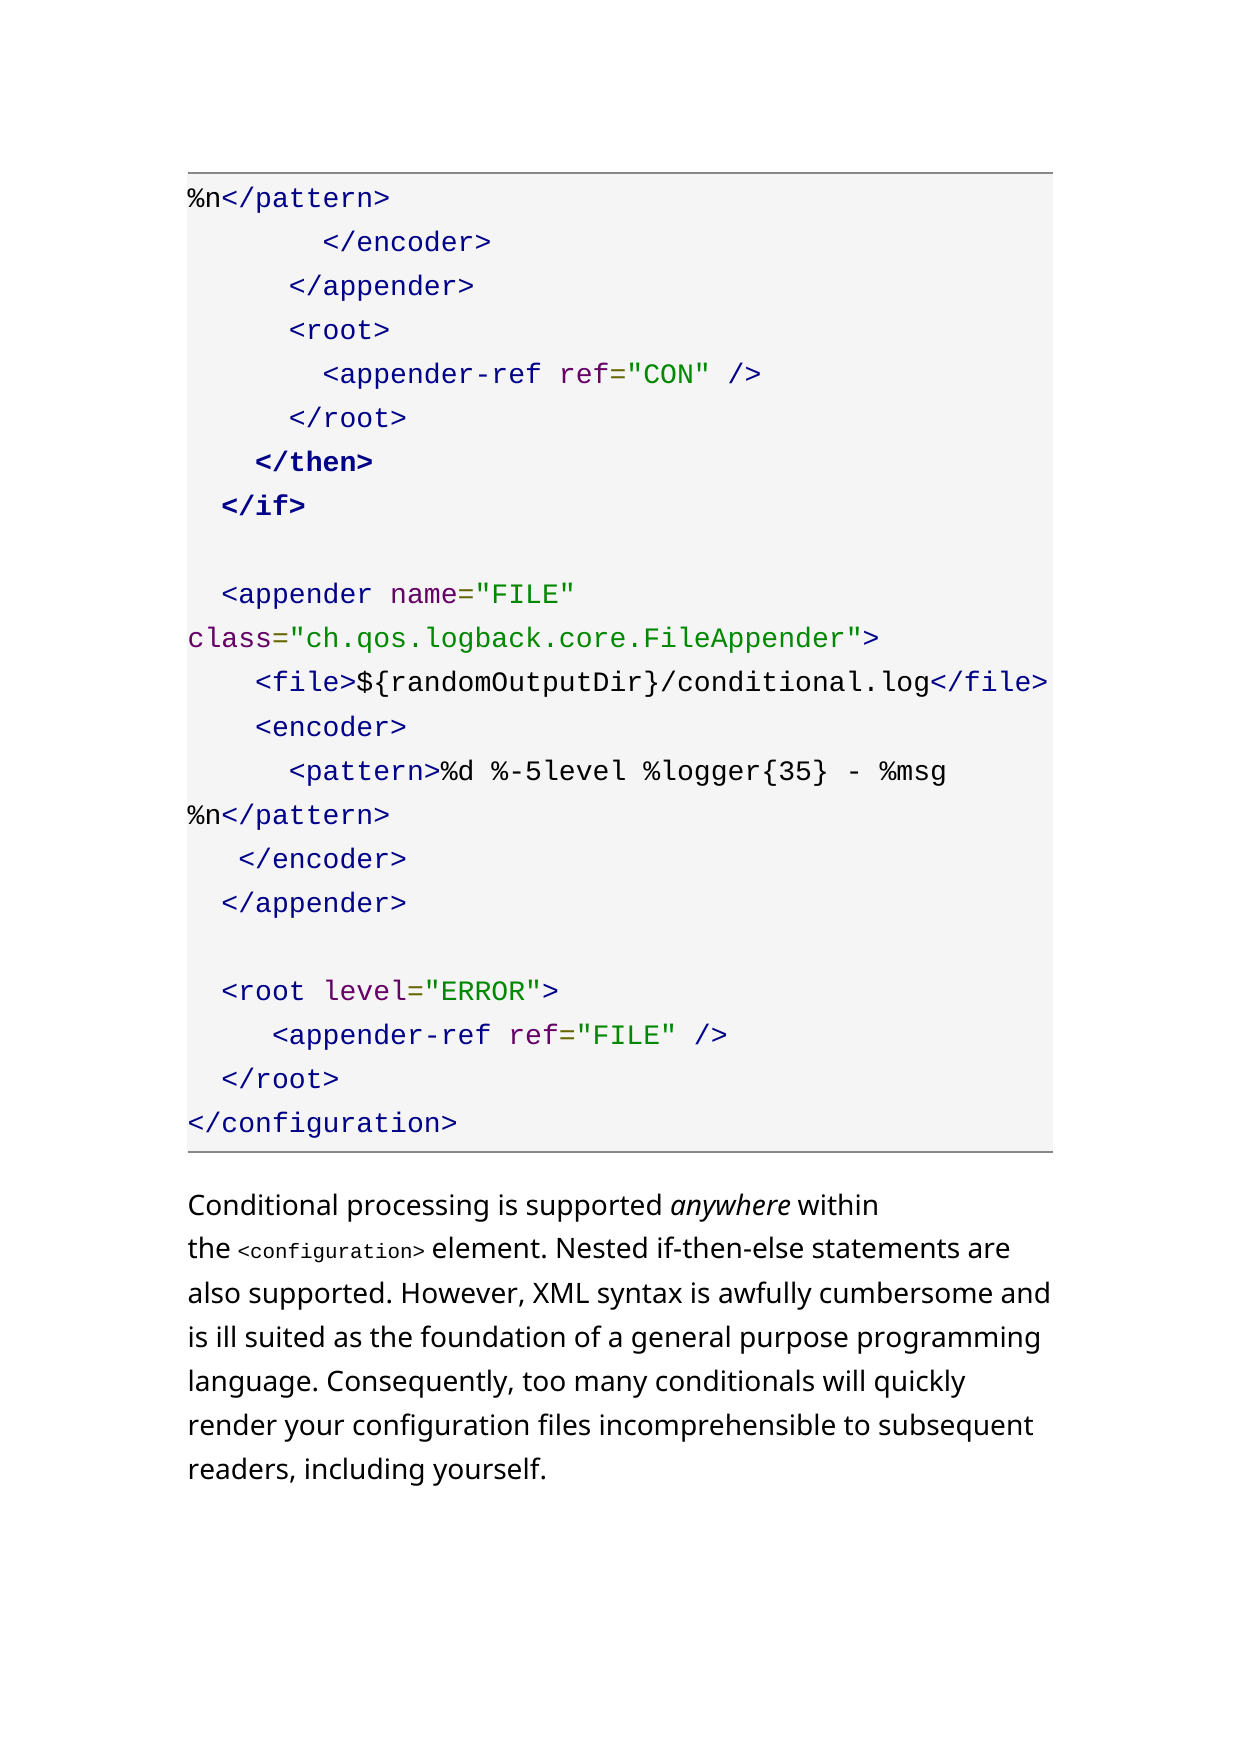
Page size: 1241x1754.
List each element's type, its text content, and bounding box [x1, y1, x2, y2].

text Conditional processing is supported anywhere within the <configuration> element. Nested if-then-else statements are also supported. However, XML syntax is awfully cumbersome and is ill suited as the foundation of a general purpose programming language. Consequently, too many conditionals will quickly render your configuration files incomprehensible to subsequent readers, including yourself. [187, 1182, 1053, 1490]
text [187, 173, 1053, 1153]
